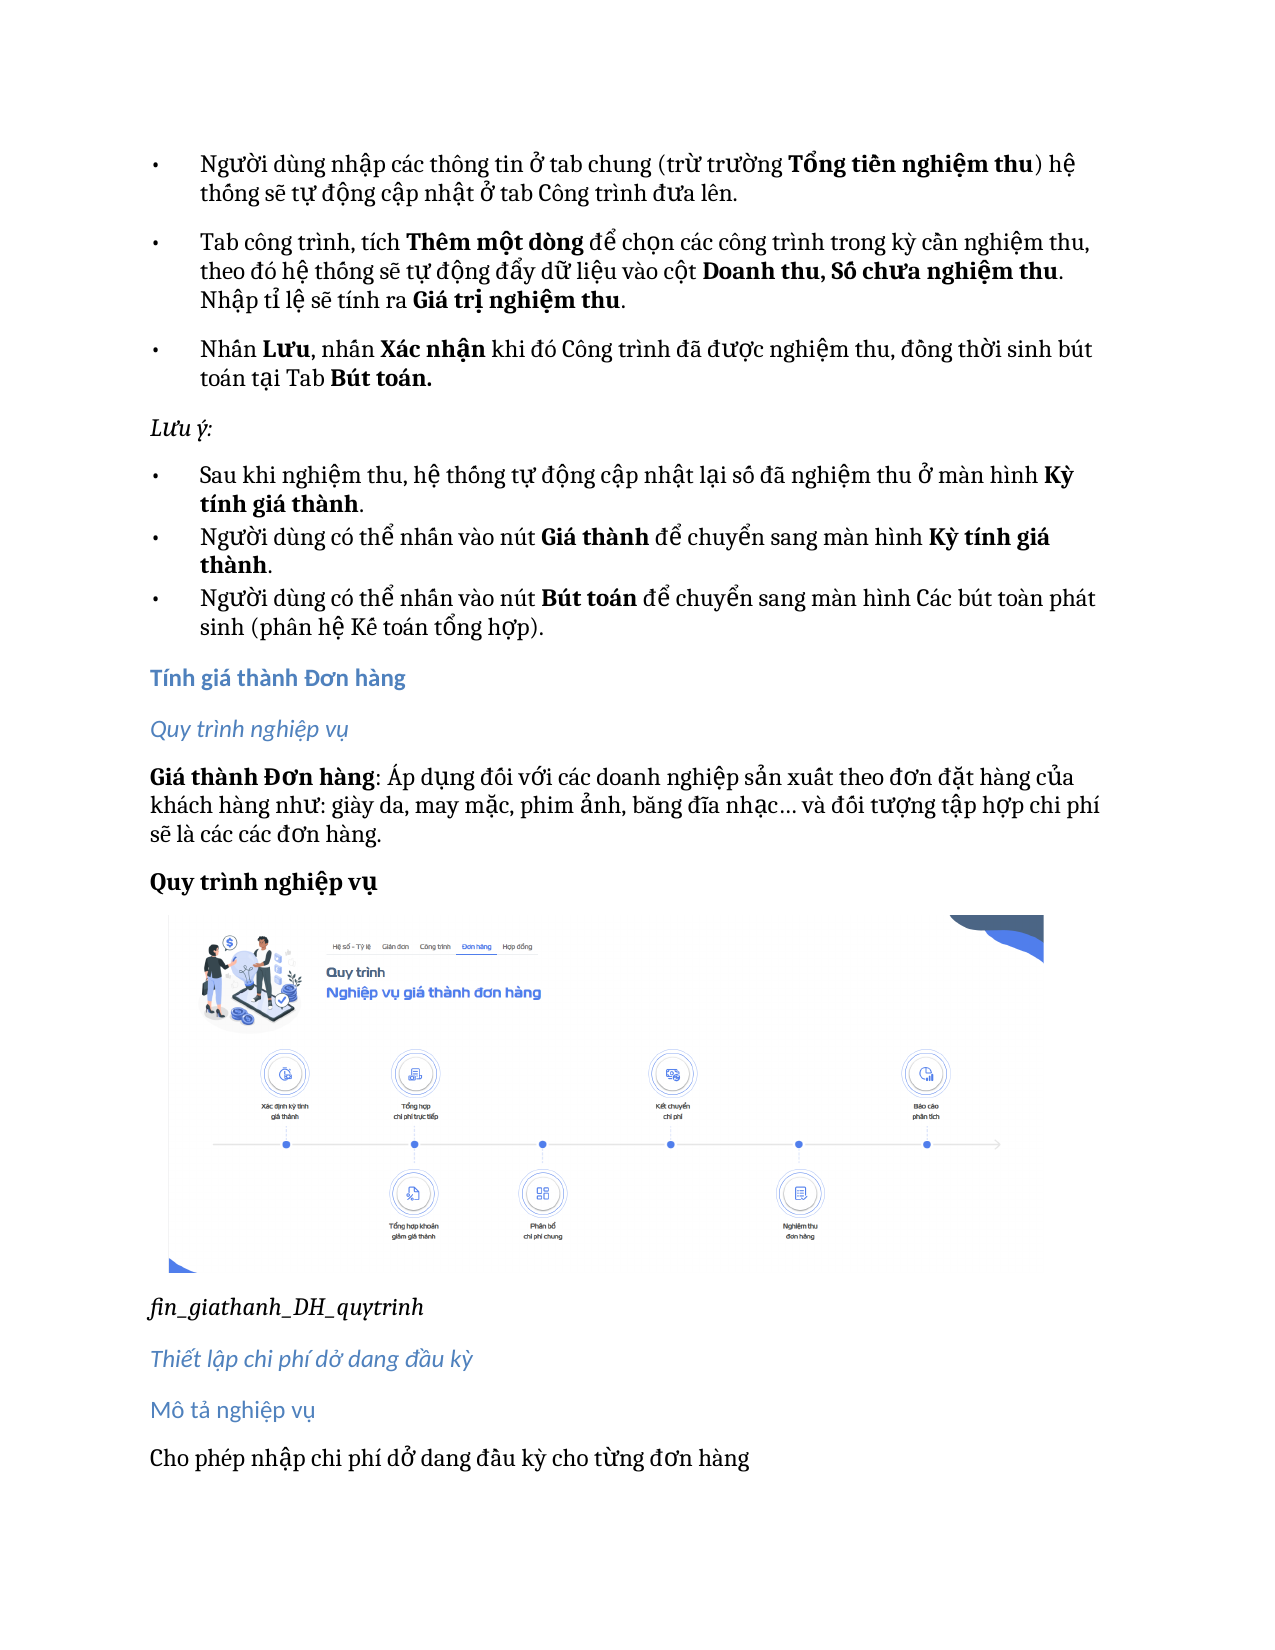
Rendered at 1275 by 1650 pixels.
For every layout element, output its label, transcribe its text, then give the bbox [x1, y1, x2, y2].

text Cho phép nhập chi phí dở dang đầu kỳ cho từng đơn hàng [150, 1443, 1125, 1472]
subtitle Quy trình nghiệp vụ [150, 713, 1125, 744]
subtitle Thiết lập chi phí dở dang đầu kỳ [150, 1343, 1125, 1373]
text Giá thành Đơn hàng: Áp dụng đối với các doanh nghiệp sản xuất theo đơn đặt hàng của khách hàng như: giày da, may mặc, phim ảnh, băng đĩa nhạc… và đối tượng tập hợp chi phí sẽ là các các đơn hàng. [150, 763, 1125, 849]
text fin_giathanh_DH_quytrinh [150, 1293, 1125, 1322]
list Người dùng có thể nhấn vào nút Giá thành để chuyển sang màn hình Kỳ tính giá thành. [150, 522, 1125, 580]
list Người dùng có thể nhấn vào nút Bút toán để chuyển sang màn hình Các bút toàn phát sinh (phân hệ Kế toán tổng hợp). [150, 584, 1125, 641]
text Lưu ý: [150, 414, 1125, 442]
subtitle Mô tả nghiệp vụ [150, 1394, 1125, 1425]
picture [168, 915, 1044, 1273]
list Sau khi nghiệm thu, hệ thống tự động cập nhật lại số đã nghiệm thu ở màn hình Kỳ tính giá thành. [150, 461, 1125, 519]
subtitle Tính giá thành Đơn hàng [150, 662, 1125, 693]
list Người dùng nhập các thông tin ở tab chung (trừ trường Tổng tiền nghiệm thu) hệ thống sẽ tự động cập nhật ở tab Công trình đưa lên. [150, 150, 1125, 207]
list Tab công trình, tích Thêm một dòng để chọn các công trình trong kỳ cần nghiệm thu, theo đó hệ thống sẽ tự động đẩy dữ liệu vào cột Doanh thu, Số chưa nghiệm thu. Nhập tỉ lệ sẽ tính ra Giá trị nghiệm thu. [150, 228, 1125, 314]
list Nhấn Lưu, nhấn Xác nhận khi đó Công trình đã được nghiệm thu, đồng thời sinh bút toán tại Tab Bút toán. [150, 335, 1125, 393]
text Quy trình nghiệp vụ [150, 868, 1125, 896]
